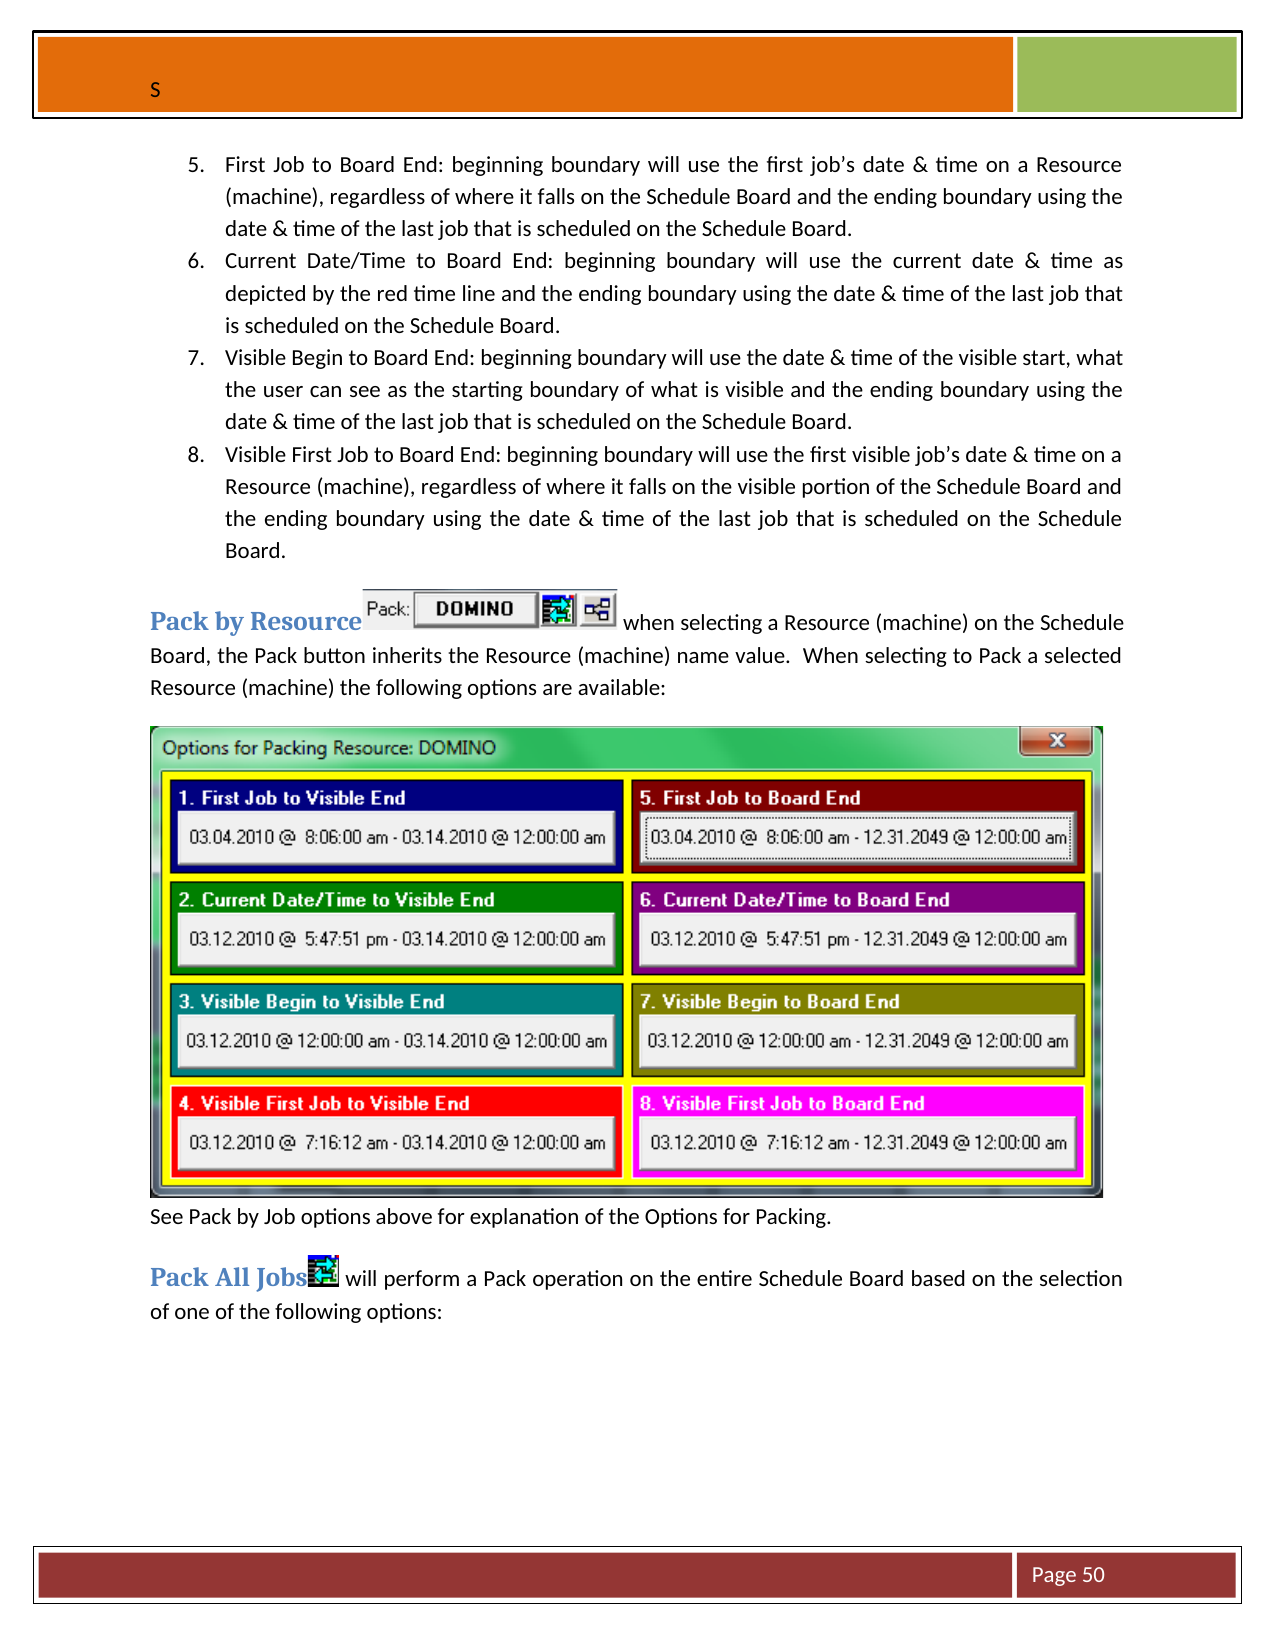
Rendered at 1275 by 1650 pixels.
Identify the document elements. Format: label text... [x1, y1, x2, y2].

list First Job to Board End: beginning boundary will use the first job’s date & time on a Resource (machine), regardless of where it falls on the Schedule Board and the ending boundary using the date & time of the last job that is scheduled on the Schedule Board. [187, 150, 1125, 242]
picture [150, 726, 1104, 1198]
picture [307, 1255, 339, 1287]
text Pack All Jobs will perform a Pack operation on the entire Schedule Board based on the selection of one of the following options: [150, 1255, 1125, 1325]
list Visible Begin to Board End: beginning boundary will use the date & time of the visible start, what the user can see as the starting boundary of what is visible and the ending boundary using the date & time of the last job that is scheduled on the Schedule Board. [187, 343, 1125, 436]
text Pack by Resource when selecting a Resource (machine) on the Schedule Board, the Pack button inherits the Resource (machine) name value. When selecting to Pack a selected Resource (machine) the following options are available: [150, 589, 1125, 701]
list Visible First Job to Board End: beginning boundary will use the first visible job’s date & time on a Resource (machine), regardless of where it falls on the visible portion of the Schedule Board and the ending boundary using the date & time of the last job that is scheduled on the Schedule Board. [187, 440, 1125, 564]
list Current Date/Time to Board End: beginning boundary will use the current date & time as depicted by the red time line and the ending boundary using the date & time of the last job that is scheduled on the Schedule Board. [187, 247, 1125, 339]
picture [362, 589, 618, 630]
